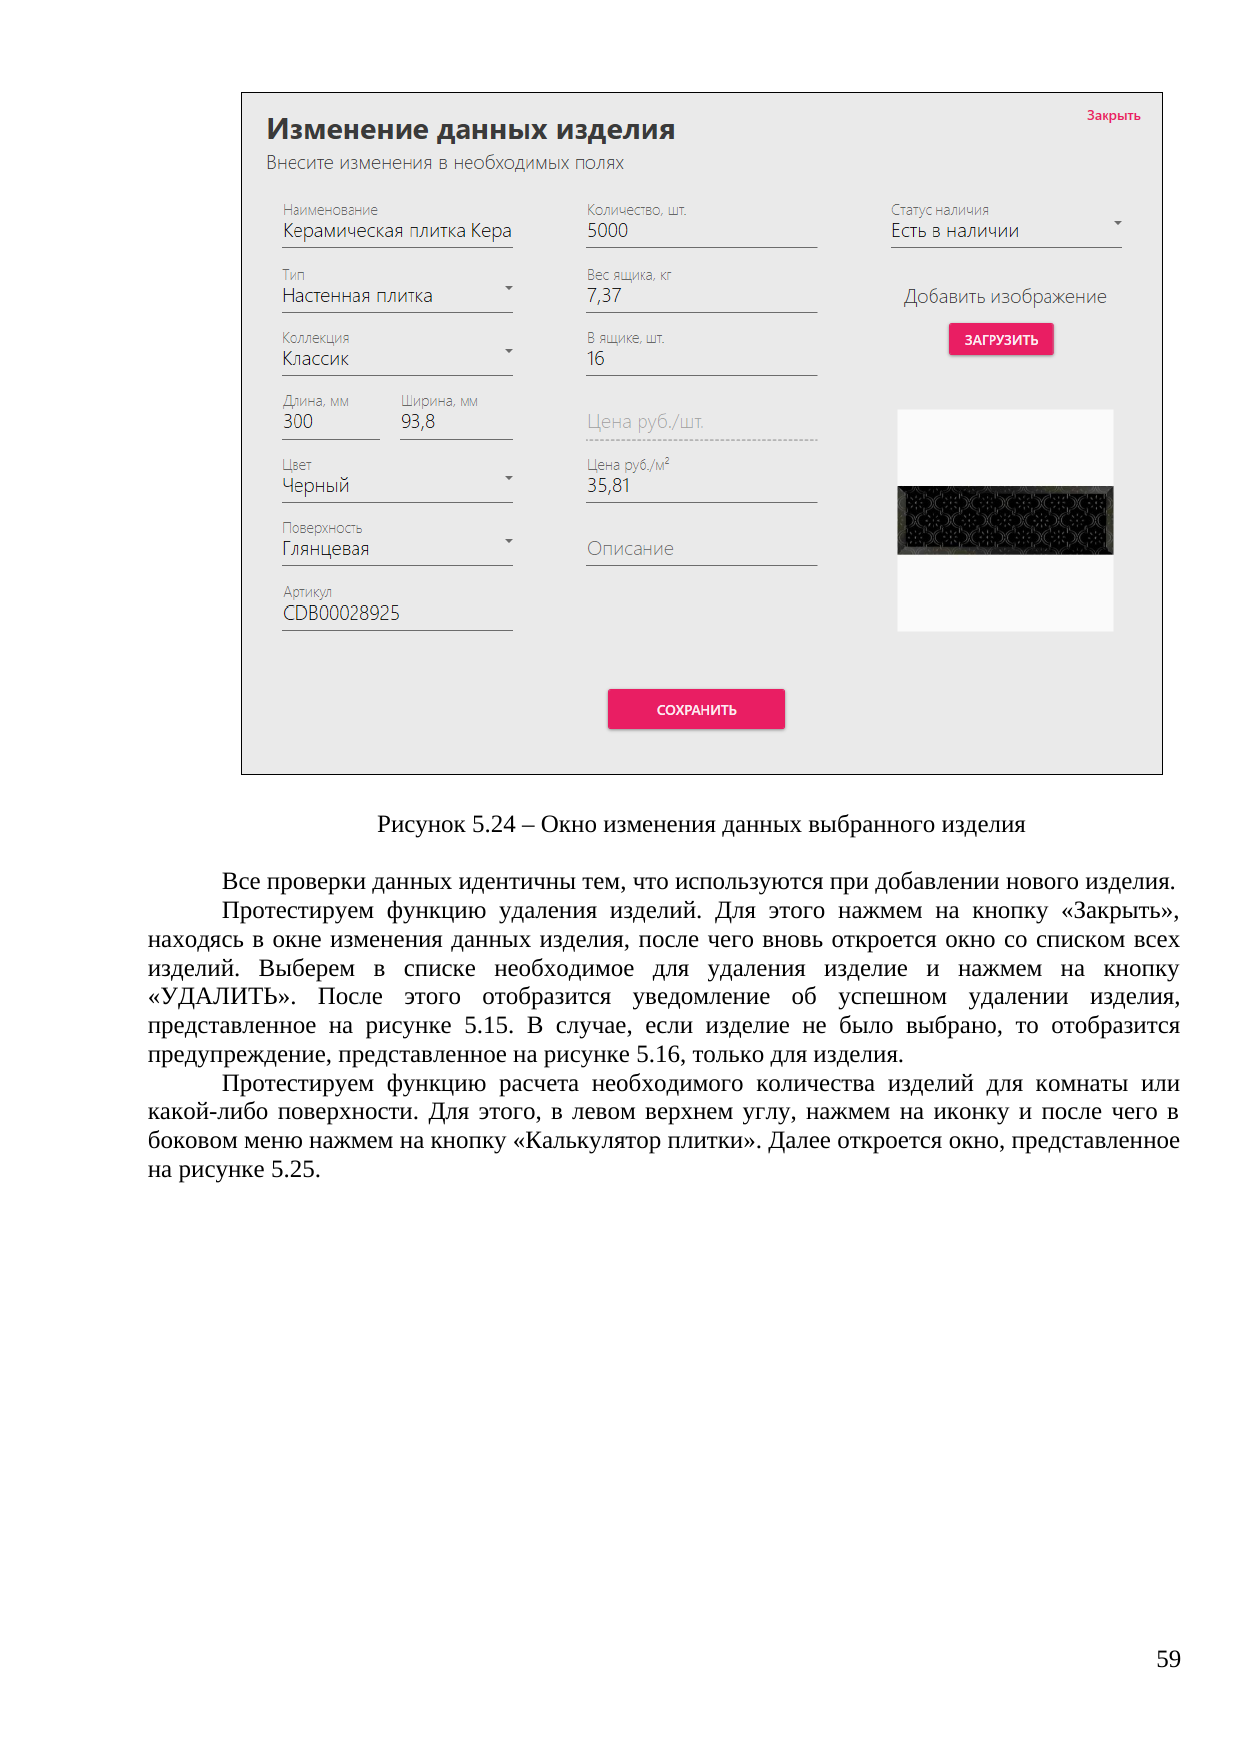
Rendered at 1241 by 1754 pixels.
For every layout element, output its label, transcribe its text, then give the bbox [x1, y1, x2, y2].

text Все проверки данных идентичны тем, что используются при добавлении нового изделия. [148, 866, 1181, 895]
text Протестируем функцию расчета необходимого количества изделий для комнаты или какой-либо поверхности. Для этого, в левом верхнем углу, нажмем на иконку и после чего в боковом меню нажмем на кнопку «Калькулятор плитки». Далее откроется окно, представленное на рисунке 5.25. [148, 1068, 1181, 1183]
text Протестируем функцию удаления изделий. Для этого нажмем на кнопку «Закрыть», находясь в окне изменения данных изделия, после чего вновь откроется окно со списком всех изделий. Выберем в списке необходимое для удаления изделие и нажмем на кнопку «УДАЛИТЬ». После этого отобразится уведомление об успешном удалении изделия, представленное на рисунке 5.15. В случае, если изделие не было выбрано, то отобразится предупреждение, представленное на рисунке 5.16, только для изделия. [148, 895, 1181, 1068]
text Рисунок 5.24 – Окно изменения данных выбранного изделия [148, 809, 1181, 838]
picture [237, 88, 1165, 781]
